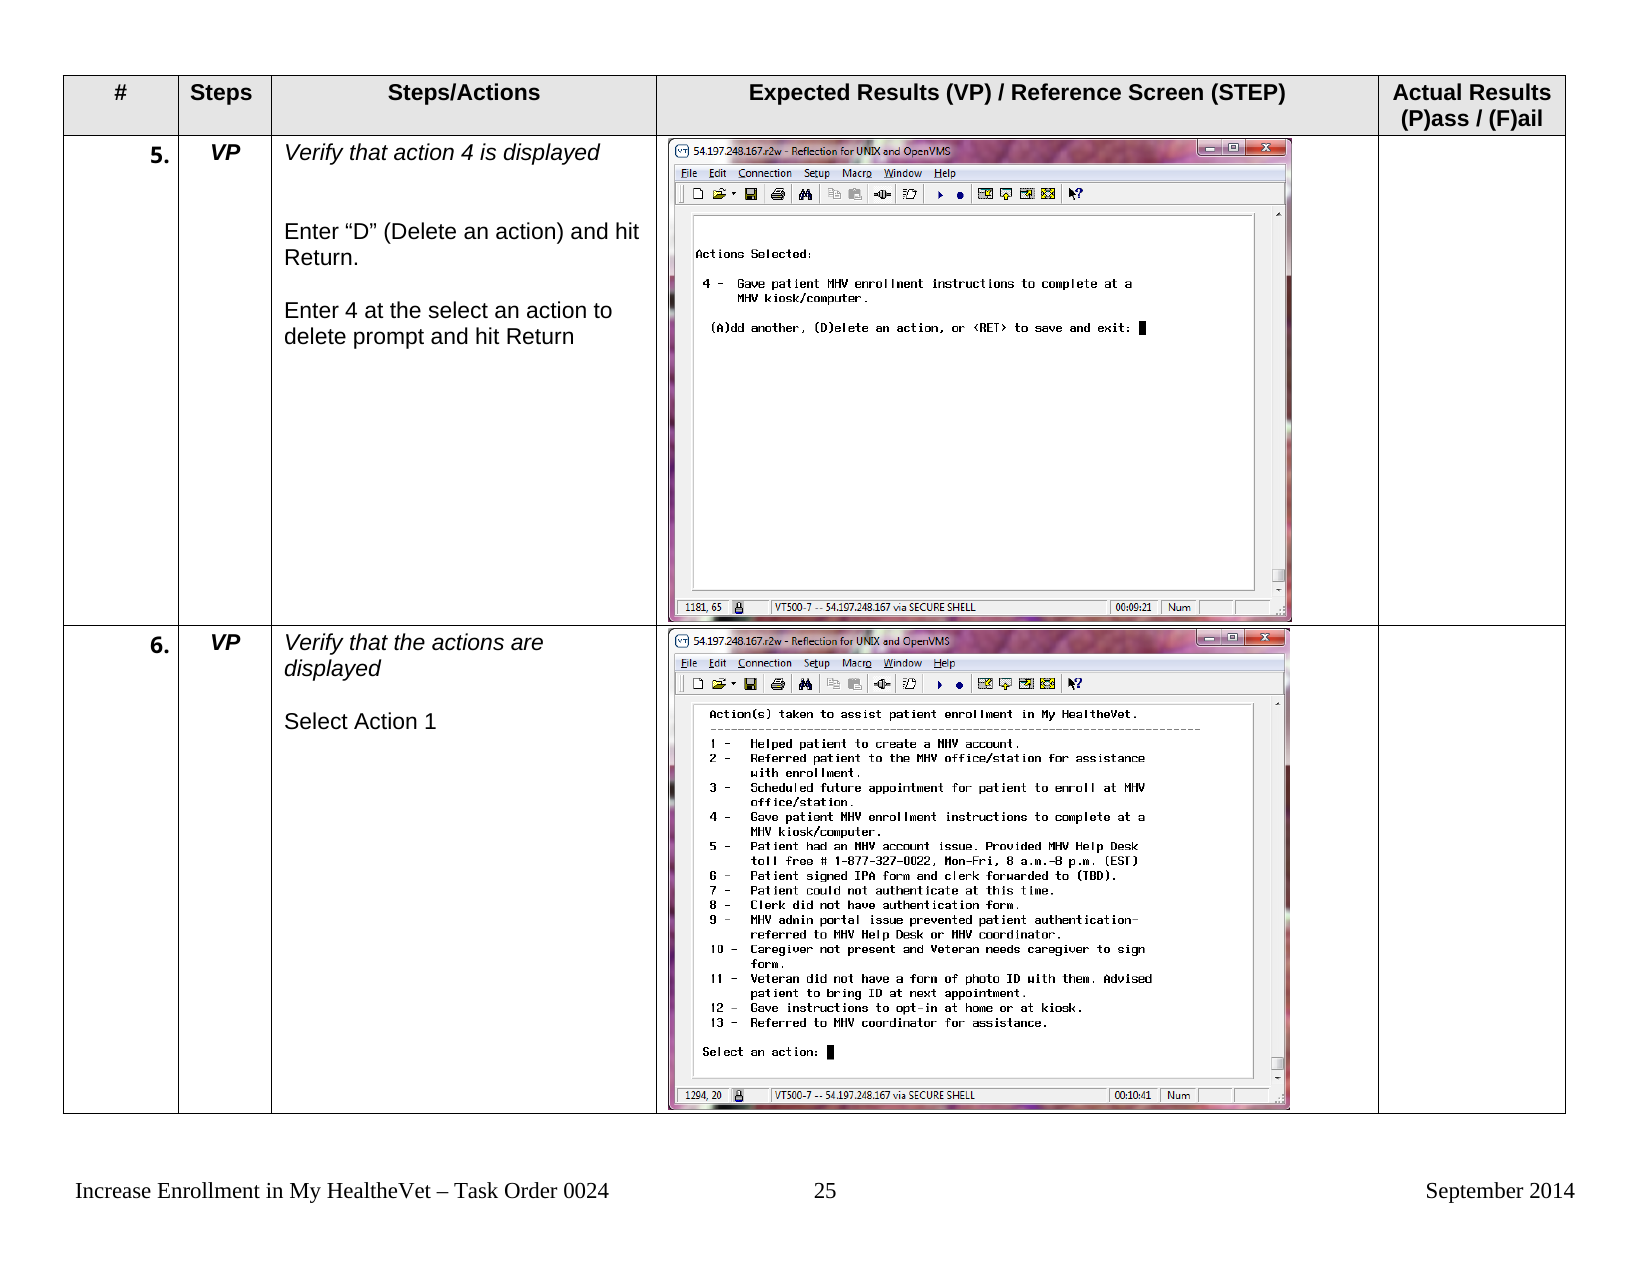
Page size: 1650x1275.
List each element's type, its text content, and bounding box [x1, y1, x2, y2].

table_cell [1379, 626, 1565, 1113]
table_cell [657, 136, 1378, 625]
table_cell [657, 626, 1378, 1113]
table_header Expected Results (VP) / Reference Screen (STEP) [657, 76, 1378, 135]
table_cell VP [179, 626, 271, 1113]
table_cell [1379, 136, 1565, 625]
table_cell Verify that action 4 is displayed Enter “D” (Delete an action) and hit Return. Enter 4 at the select an action to delete prompt and hit Return [272, 136, 656, 625]
table_header Steps [179, 76, 271, 135]
table_cell [64, 136, 178, 625]
table_header Steps/Actions [272, 76, 656, 135]
table_header Actual Results (P)ass / (F)ail [1379, 76, 1565, 135]
picture [668, 138, 1292, 622]
table_header # [64, 76, 178, 135]
table_cell Verify that the actions are displayed Select Action 1 [272, 626, 656, 1113]
picture [668, 628, 1290, 1110]
table_cell [64, 626, 178, 1113]
table_cell VP [179, 136, 271, 625]
